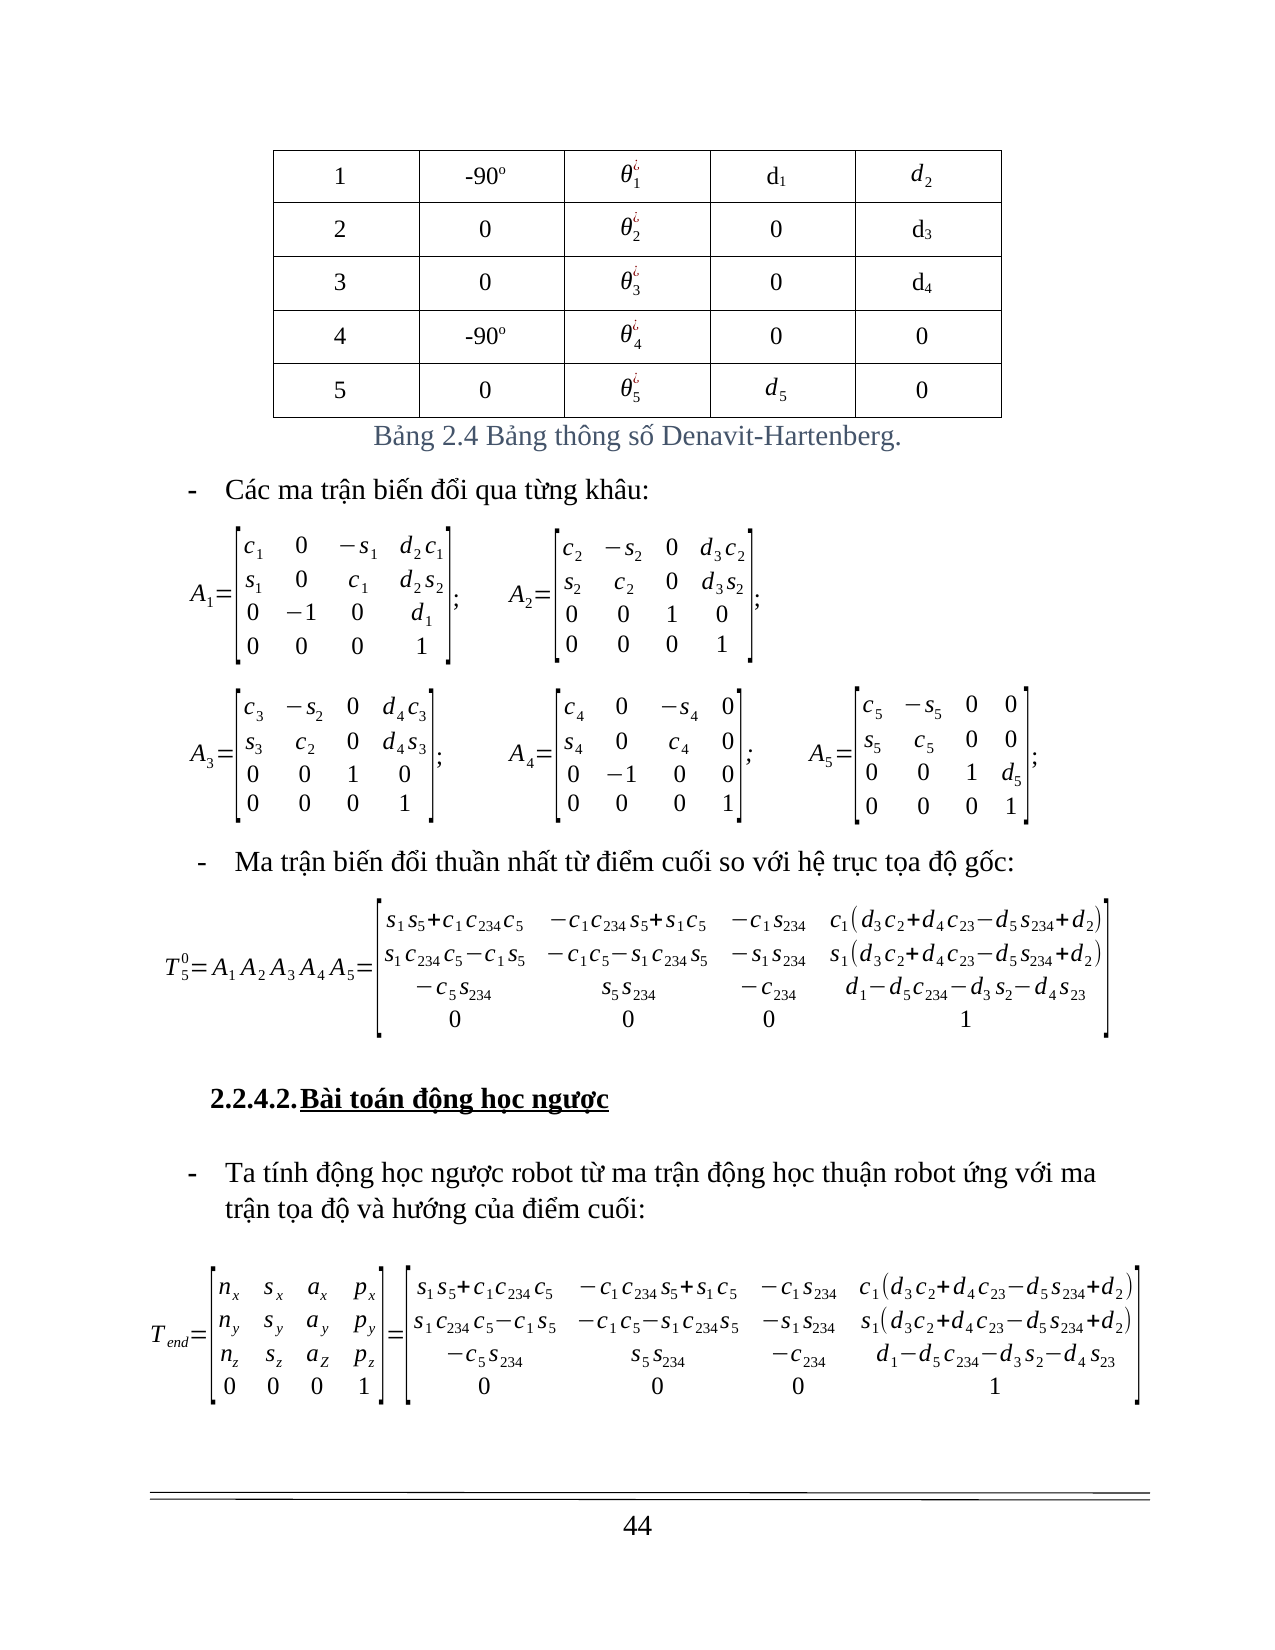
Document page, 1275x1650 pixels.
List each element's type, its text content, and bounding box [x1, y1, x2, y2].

table_cell 2 [274, 203, 419, 256]
table_cell d3 [856, 203, 1001, 256]
table_cell [565, 257, 710, 309]
table_cell [565, 203, 710, 256]
table_cell -90o [420, 151, 564, 202]
subtitle Bài toán động học ngược [210, 1081, 1125, 1115]
table_cell 5 [274, 364, 419, 417]
text ; ; [187, 685, 1125, 826]
table_cell [565, 311, 710, 363]
table_cell 3 [274, 257, 419, 309]
table_cell d4 [856, 257, 1001, 309]
table_cell [711, 364, 855, 417]
table_cell 1 [274, 151, 419, 202]
table_cell [565, 151, 710, 202]
table_cell 0 [711, 311, 855, 363]
list Các ma trận biến đổi qua từng khâu: [187, 472, 1125, 506]
text ; ; [187, 525, 1125, 666]
table_cell 4 [274, 311, 419, 363]
list Ma trận biến đổi thuần nhất từ điểm cuối so với hệ trục tọa độ gốc: [197, 844, 1125, 878]
table_cell 0 [420, 203, 564, 256]
table_cell 0 [420, 364, 564, 417]
table_cell 0 [711, 257, 855, 309]
table_cell 0 [856, 311, 1001, 363]
table_cell 0 [856, 364, 1001, 417]
table_cell [856, 151, 1001, 202]
table_cell [565, 364, 710, 417]
table_cell d1 [711, 151, 855, 202]
table_cell -90o [420, 311, 564, 363]
table_cell 0 [711, 203, 855, 256]
table_cell 0 [420, 257, 564, 309]
list Ta tính động học ngược robot từ ma trận động học thuận robot ứng với ma trận tọa độ và hướng của điểm cuối: [187, 1155, 1125, 1224]
